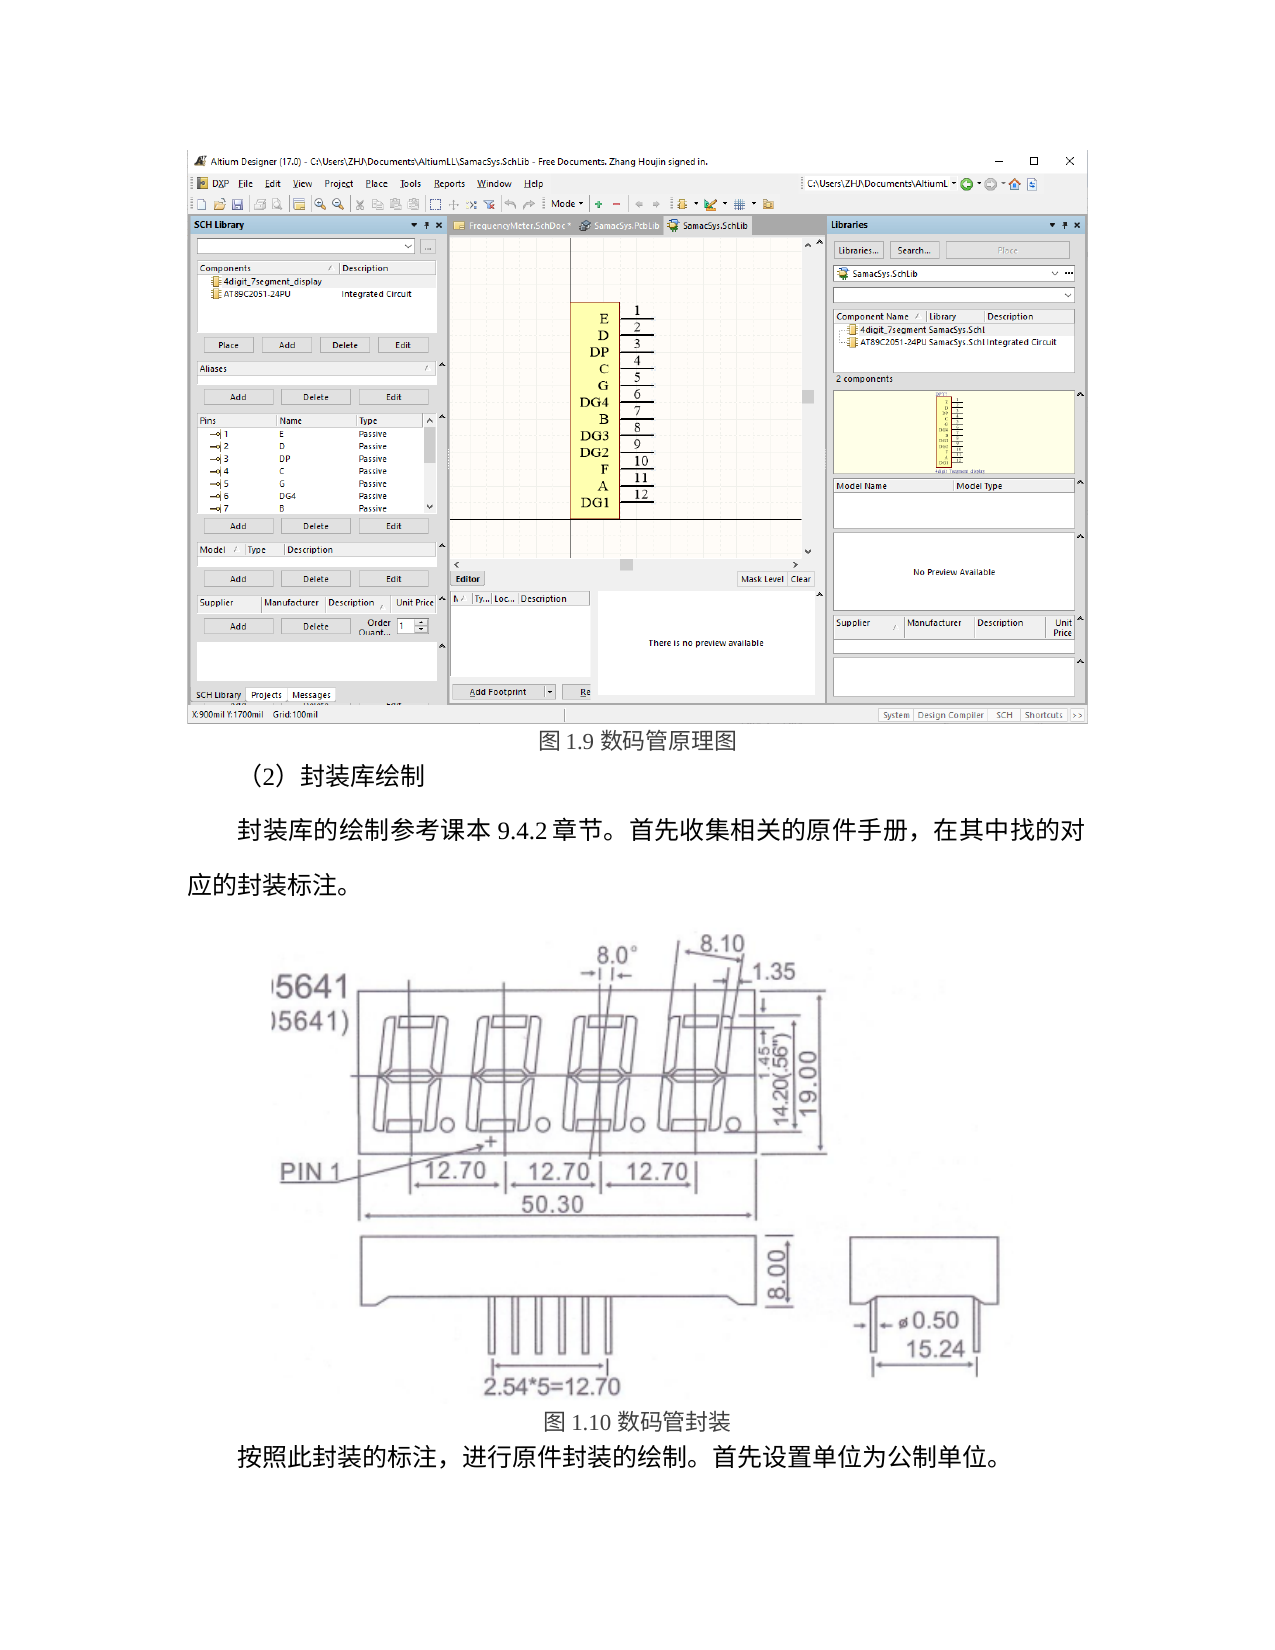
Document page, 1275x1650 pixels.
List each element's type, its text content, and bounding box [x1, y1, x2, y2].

picture [187, 150, 1088, 724]
text 图1.9 数码管原理图 [187, 724, 1087, 756]
text 封装库的绘制参考课本9.4.2章节。首先收集相关的原件手册，在其中找的对应的封装标注。 [187, 811, 1087, 901]
text （2）封装库绘制 [187, 756, 1087, 793]
text 图1.10 数码管封装 [187, 1404, 1087, 1437]
text 按照此封装的标注，进行原件封装的绘制。首先设置单位为公制单位。 [187, 1437, 1087, 1473]
picture [261, 919, 1014, 1404]
